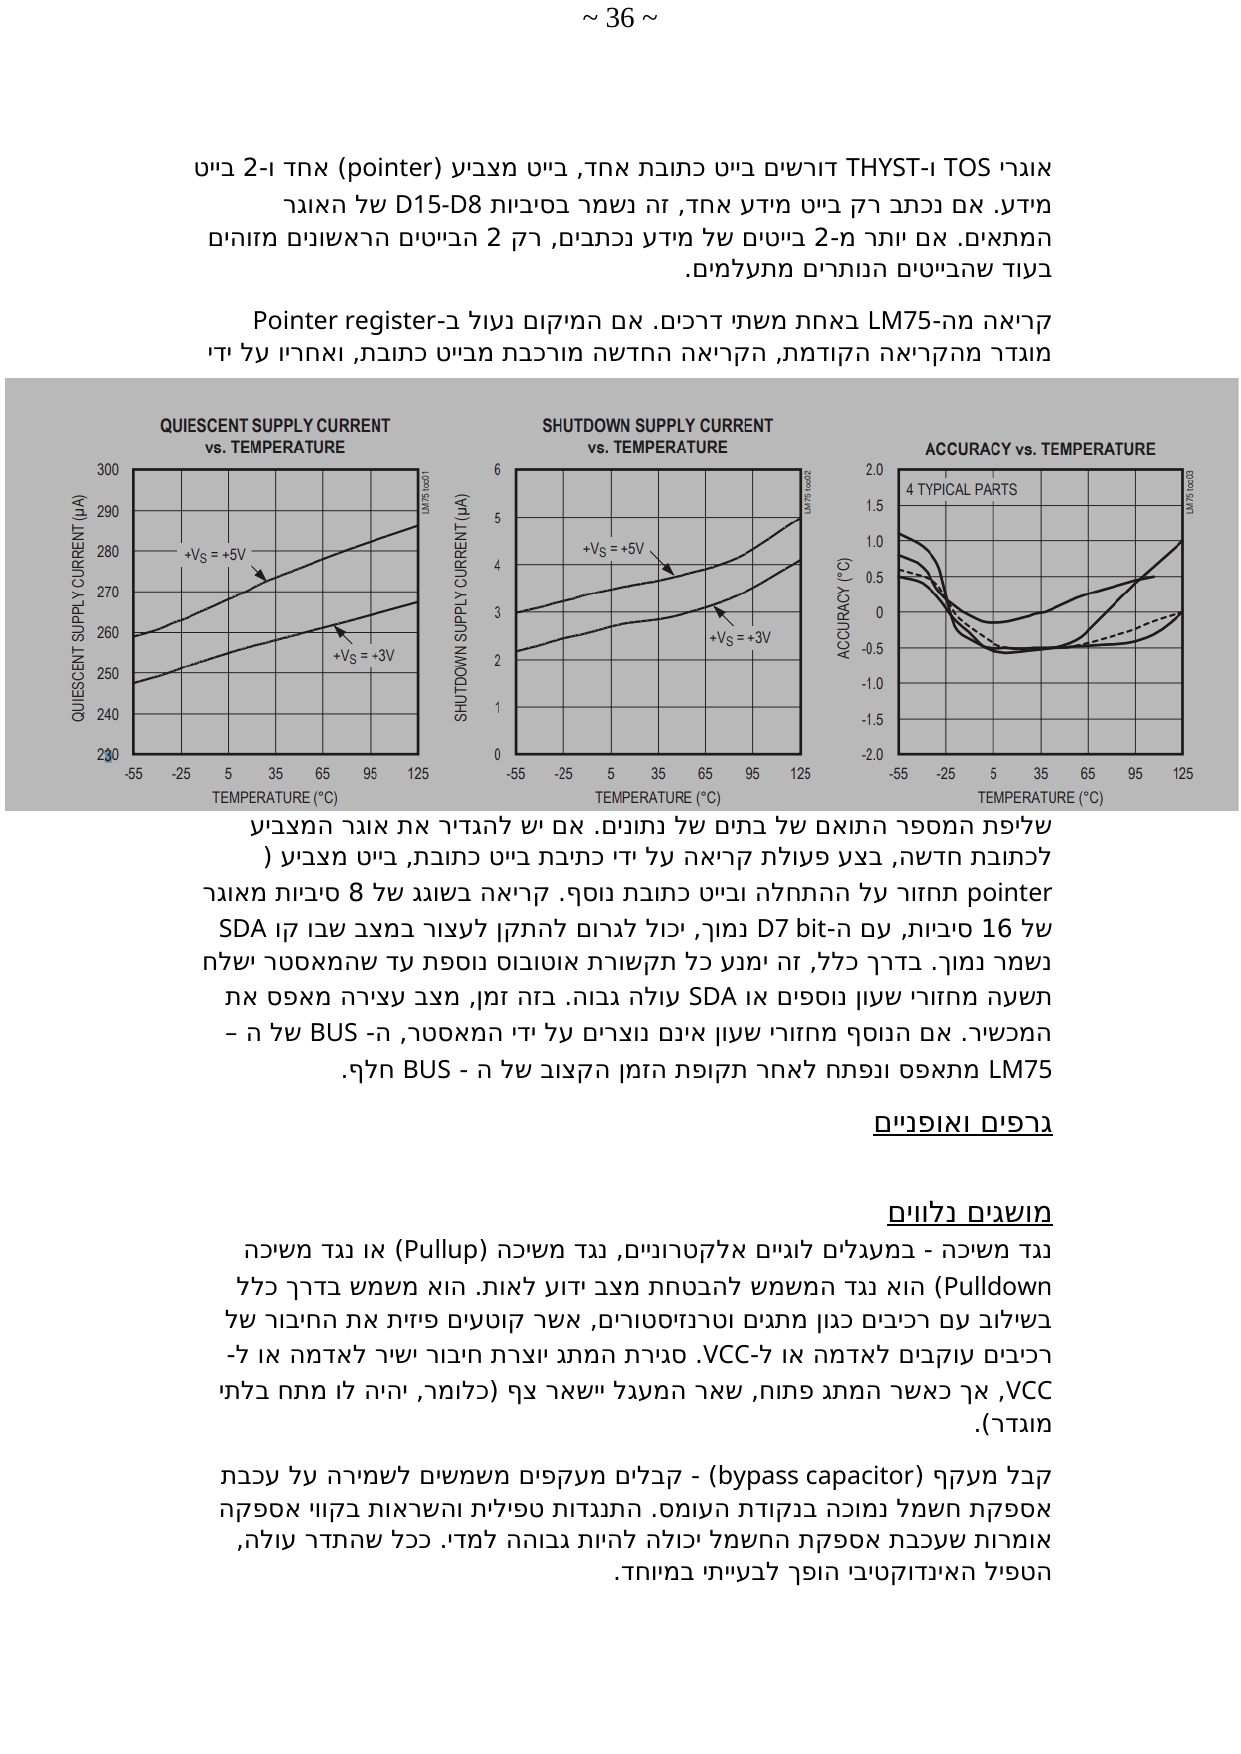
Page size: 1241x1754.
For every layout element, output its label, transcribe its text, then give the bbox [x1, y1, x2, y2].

picture [5, 378, 1239, 811]
subtitle מושגים נלווים [187, 1195, 1053, 1229]
text קבל מעקף (bypass capacitor) - קבלים מעקפים משמשים לשמירה על עכבת אספקת חשמל נמוכה בנקודת העומס. התנגדות טפילית והשראות בקווי אספקה ​​אומרות שעכבת אספקת החשמל יכולה להיות גבוהה למדי. ככל שהתדר עולה, הטפיל האינדוקטיבי הופך לבעייתי במיוחד. [187, 1457, 1053, 1586]
text נגד משיכה - במעגלים לוגיים אלקטרוניים, נגד משיכה (Pullup) או נגד משיכה Pulldown) הוא נגד המשמש להבטחת מצב ידוע לאות. הוא משמש בדרך כלל בשילוב עם רכיבים כגון מתגים וטרנזיסטורים, אשר קוטעים פיזית את החיבור של רכיבים עוקבים לאדמה או ל-VCC. סגירת המתג יוצרת חיבור ישיר לאדמה או ל-VCC, אך כאשר המתג פתוח, שאר המעגל יישאר צף (כלומר, יהיה לו מתח בלתי מוגדר). [187, 1232, 1053, 1438]
subtitle גרפים ואופניים [187, 1105, 1053, 1139]
text קריאה מה-LM75 באחת משתי דרכים. אם המיקום נעול ב-Pointer register מוגדר מהקריאה הקודמת, הקריאה החדשה מורכבת מבייט כתובת, ואחריו על ידי שליפת המספר התואם של בתים של נתונים. אם יש להגדיר את אוגר המצביע לכתובת חדשה, בצע פעולת קריאה על ידי כתיבת בייט כתובת, בייט מצביע (pointer תחזור על ההתחלה ובייט כתובת נוסף. קריאה בשוגג של 8 סיביות מאוגר של 16 סיביות, עם ה-D7 bit נמוך, יכול לגרום להתקן לעצור במצב שבו קו SDA נשמר נמוך. בדרך כלל, זה ימנע כל תקשורת אוטובוס נוספת עד שהמאסטר ישלח תשעה מחזורי שעון נוספים או SDA עולה גבוה. בזה זמן, מצב עצירה מאפס את המכשיר. אם הנוסף מחזורי שעון אינם נוצרים על ידי המאסטר, ה- BUS של ה – LM75 מתאפס ונפתח לאחר תקופת הזמן הקצוב של ה - BUS חלף. [187, 302, 1053, 378]
text אוגרי TOS ו-THYST דורשים בייט כתובת אחד, בייט מצביע (pointer) אחד ו-2 בייט מידע. אם נכתב רק בייט מידע אחד, זה נשמר בסיביות D15-D8 של האוגר המתאים. אם יותר מ-2 בייטים של מידע נכתבים, רק 2 הבייטים הראשונים מזוהים בעוד שהבייטים הנותרים מתעלמים. [187, 150, 1053, 283]
text קריאה מה-LM75 באחת משתי דרכים. אם המיקום נעול ב-Pointer register מוגדר מהקריאה הקודמת, הקריאה החדשה מורכבת מבייט כתובת, ואחריו על ידי שליפת המספר התואם של בתים של נתונים. אם יש להגדיר את אוגר המצביע לכתובת חדשה, בצע פעולת קריאה על ידי כתיבת בייט כתובת, בייט מצביע (pointer תחזור על ההתחלה ובייט כתובת נוסף. קריאה בשוגג של 8 סיביות מאוגר של 16 סיביות, עם ה-D7 bit נמוך, יכול לגרום להתקן לעצור במצב שבו קו SDA נשמר נמוך. בדרך כלל, זה ימנע כל תקשורת אוטובוס נוספת עד שהמאסטר ישלח תשעה מחזורי שעון נוספים או SDA עולה גבוה. בזה זמן, מצב עצירה מאפס את המכשיר. אם הנוסף מחזורי שעון אינם נוצרים על ידי המאסטר, ה- BUS של ה – LM75 מתאפס ונפתח לאחר תקופת הזמן הקצוב של ה - BUS חלף. [187, 811, 1053, 1086]
